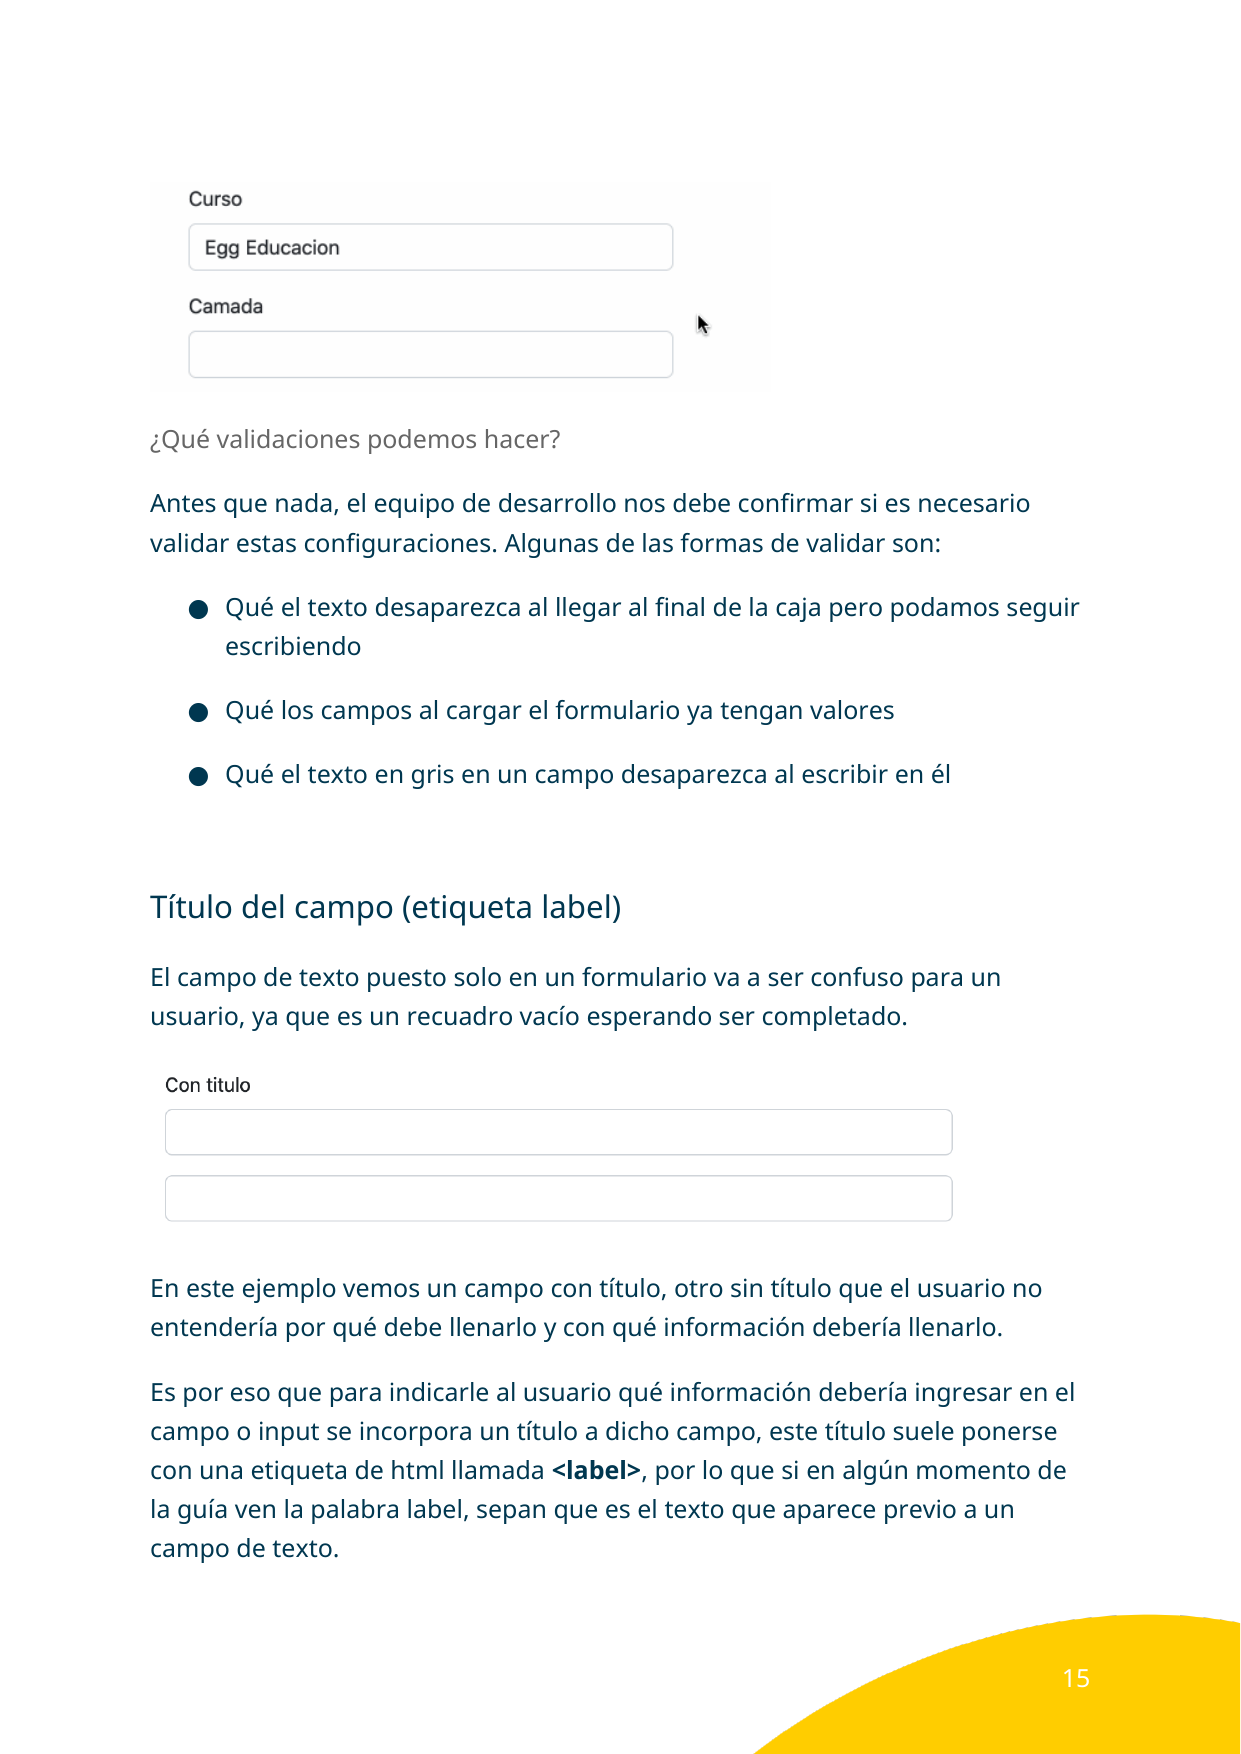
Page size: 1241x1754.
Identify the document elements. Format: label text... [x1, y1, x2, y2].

text Es por eso que para indicarle al usuario qué información debería ingresar en el campo o input se incorpora un título a dicho campo, este título suele ponerse con una etiqueta de html llamada <label>, por lo que si en algún momento de la guía ven la palabra label, sepan que es el texto que aparece previo a un campo de texto. [150, 1374, 1090, 1565]
text Antes que nada, el equipo de desarrollo nos debe confirmar si es necesario validar estas configuraciones. Algunas de las formas de validar son: [150, 486, 1090, 559]
text El campo de texto puesto solo en un formulario va a ser confuso para un usuario, ya que es un recuadro vacío esperando ser completado. [150, 959, 1090, 1032]
list Qué el texto desaparezca al llegar al final de la caja pero podamos seguir escribiendo [187, 589, 1090, 663]
subtitle ¿Qué validaciones podemos hacer? [150, 422, 1090, 456]
subtitle Título del campo (etiqueta label) [150, 885, 1090, 928]
picture [150, 182, 772, 392]
text En este ejemplo vemos un campo con título, otro sin título que el usuario no entendería por qué debe llenarlo y con qué información debería llenarlo. [150, 1271, 1090, 1344]
list Qué el texto en gris en un campo desaparezca al escribir en él [187, 757, 1090, 791]
list Qué los campos al cargar el formulario ya tengan valores [187, 693, 1090, 727]
picture [150, 1062, 995, 1241]
picture [557, 1614, 1241, 1754]
